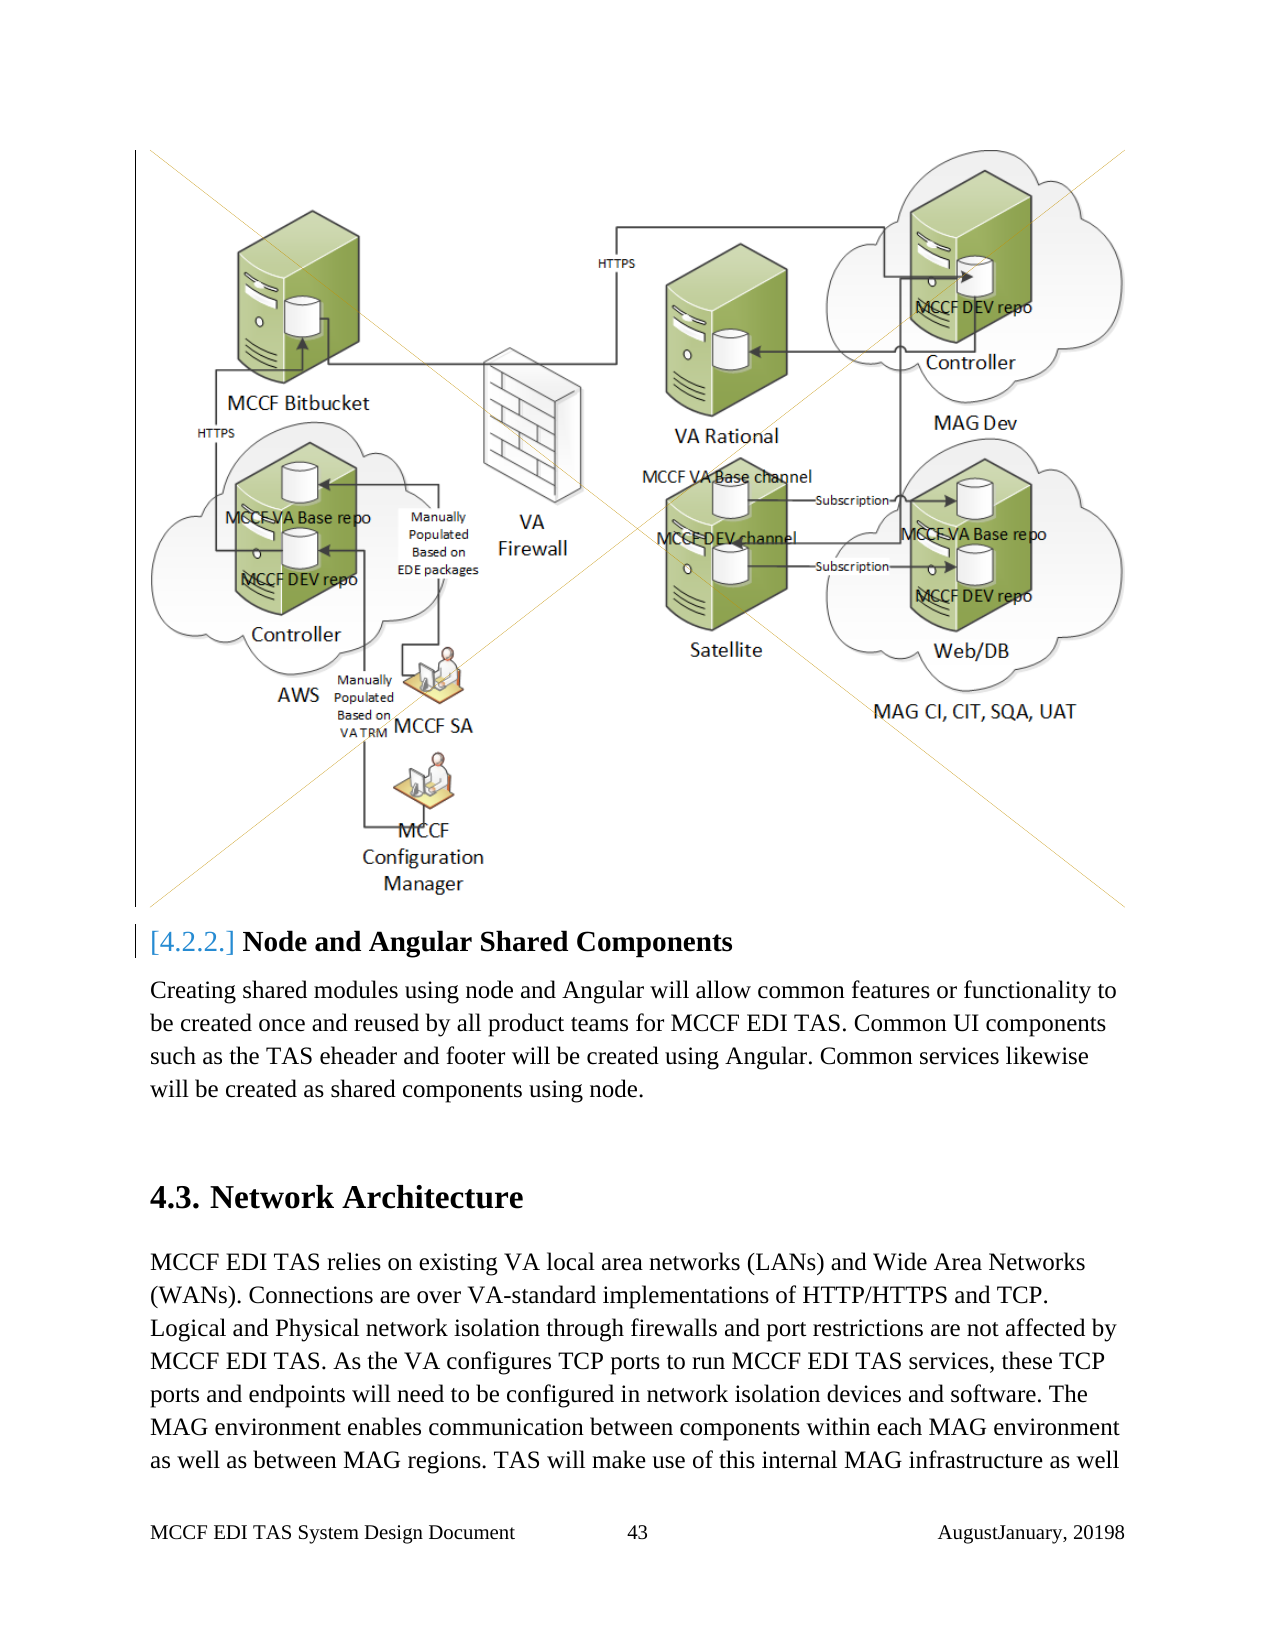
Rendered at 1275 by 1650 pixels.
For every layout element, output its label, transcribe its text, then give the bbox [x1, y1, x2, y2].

subtitle Network Architecture [150, 1178, 1125, 1216]
subtitle Node and Angular Shared Components [150, 924, 1125, 958]
picture [639, 151, 1125, 906]
picture [150, 151, 636, 906]
picture [151, 530, 1124, 908]
text Creating shared modules using node and Angular will allow common features or functionality to be created once and reused by all product teams for MCCF EDI TAS. Common UI components such as the TAS eheader and footer will be created using Angular. Common services likewise will be created as shared components using node. [150, 975, 1125, 1103]
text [150, 1247, 1125, 1474]
picture [152, 150, 1123, 528]
